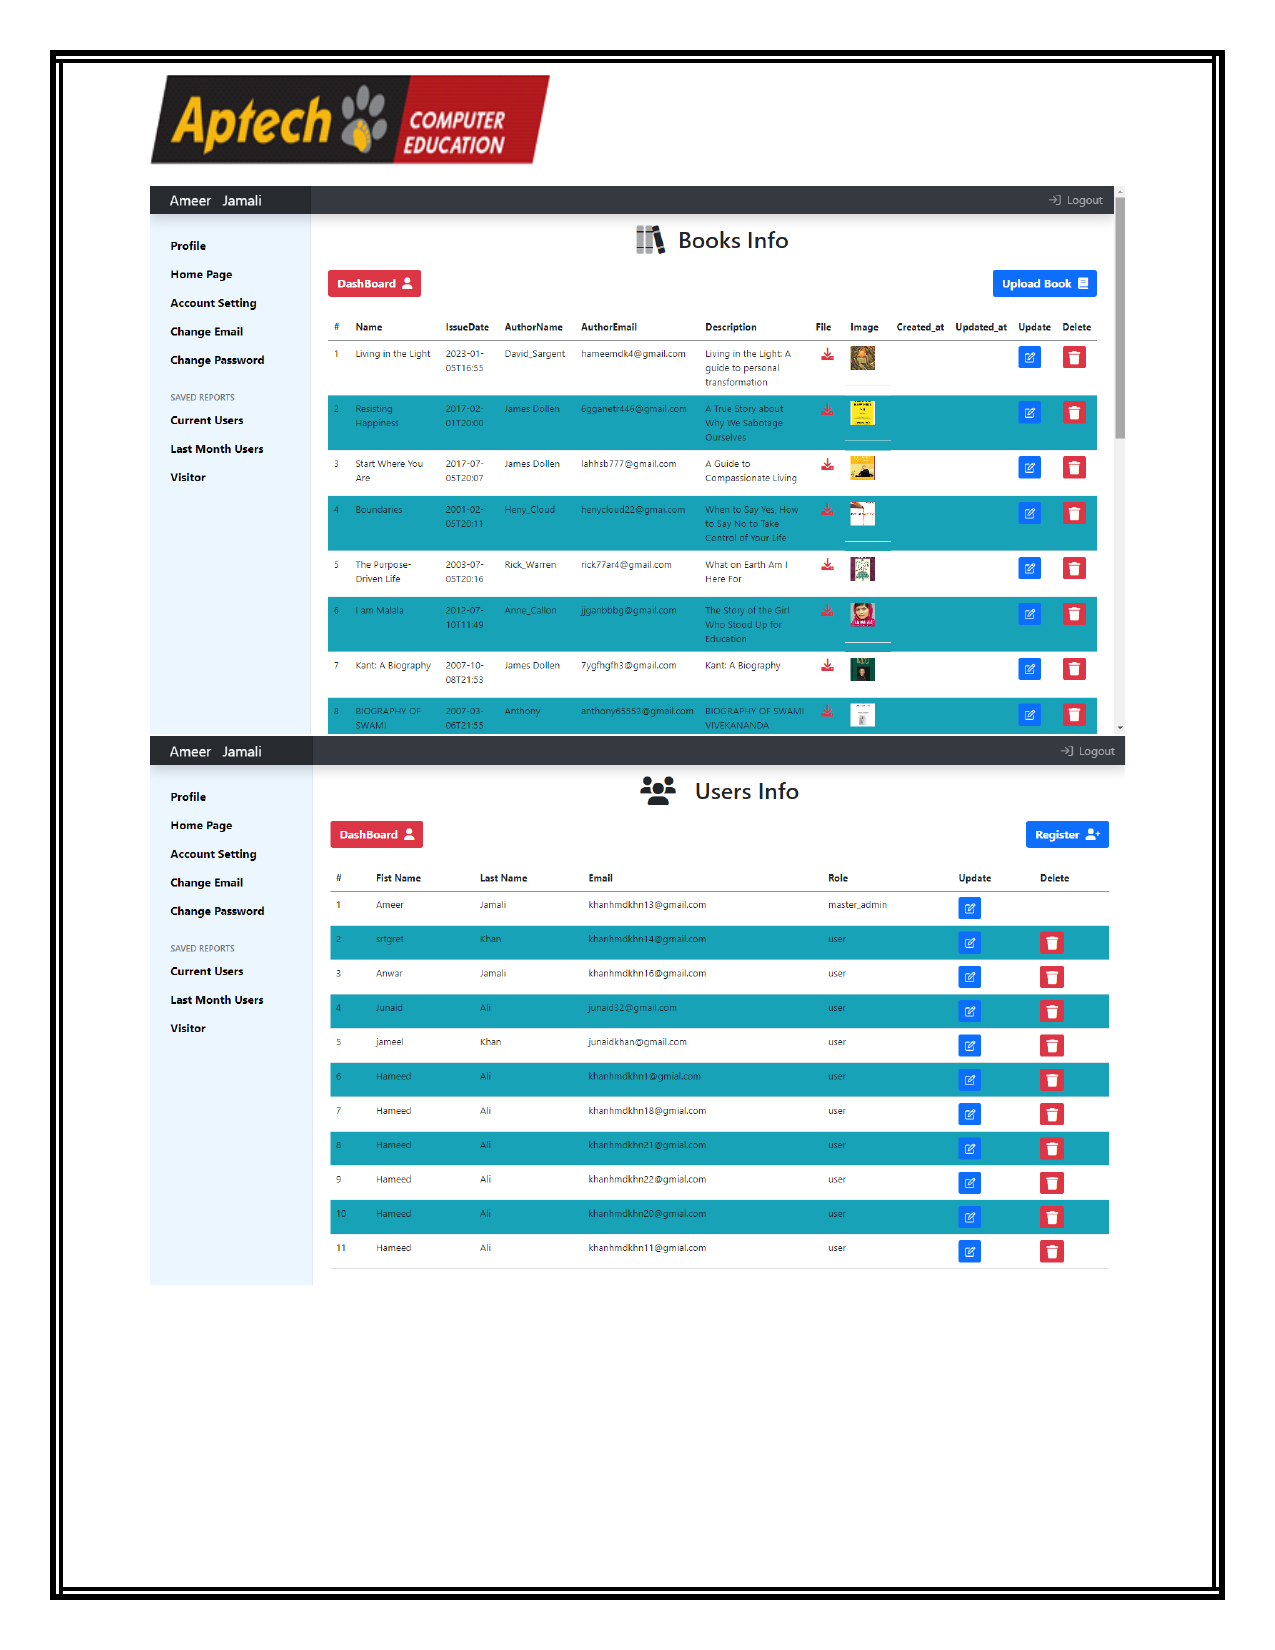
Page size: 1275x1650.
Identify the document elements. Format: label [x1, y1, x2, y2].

picture [150, 736, 1125, 1285]
picture [150, 75, 1125, 734]
